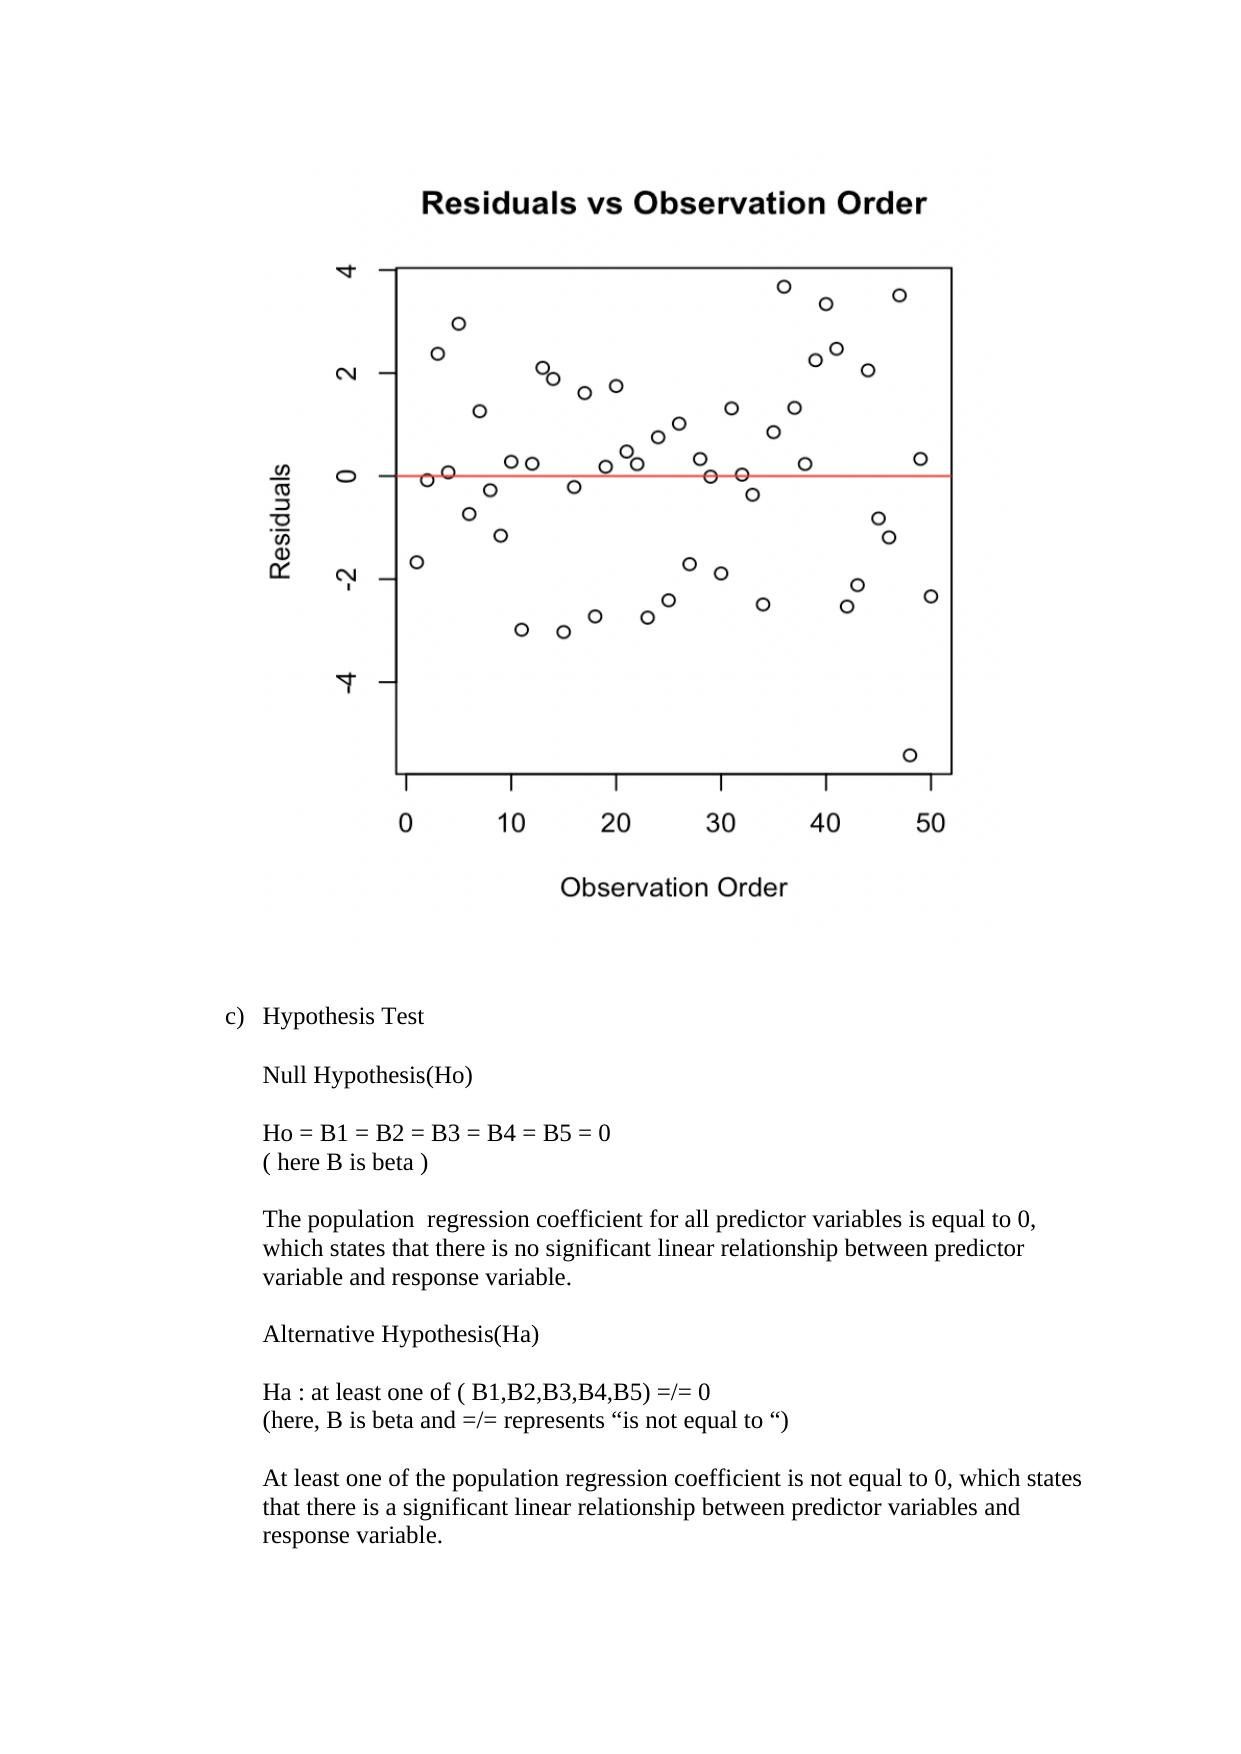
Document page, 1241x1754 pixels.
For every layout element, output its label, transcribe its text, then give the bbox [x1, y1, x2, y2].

list Null Hypothesis(Ho) [262, 1061, 1090, 1089]
list Ho = B1 = B2 = B3 = B4 = B5 = 0 [262, 1118, 1090, 1147]
picture [262, 150, 1011, 944]
list At least one of the population regression coefficient is not equal to 0, which states that there is a significant linear relationship between predictor variables and response variable. [262, 1463, 1090, 1549]
list Alternative Hypothesis(Ha) [262, 1319, 1090, 1348]
list The population regression coefficient for all predictor variables is equal to 0, which states that there is no significant linear relationship between predictor variable and response variable. [262, 1204, 1090, 1291]
list ( here B is beta ) [262, 1147, 1090, 1176]
list Hypothesis Test [225, 1001, 1090, 1061]
list Ha : at least one of ( B1,B2,B3,B4,B5) =/= 0 (here, B is beta and =/= represents “is not equal to “) [262, 1377, 1090, 1434]
